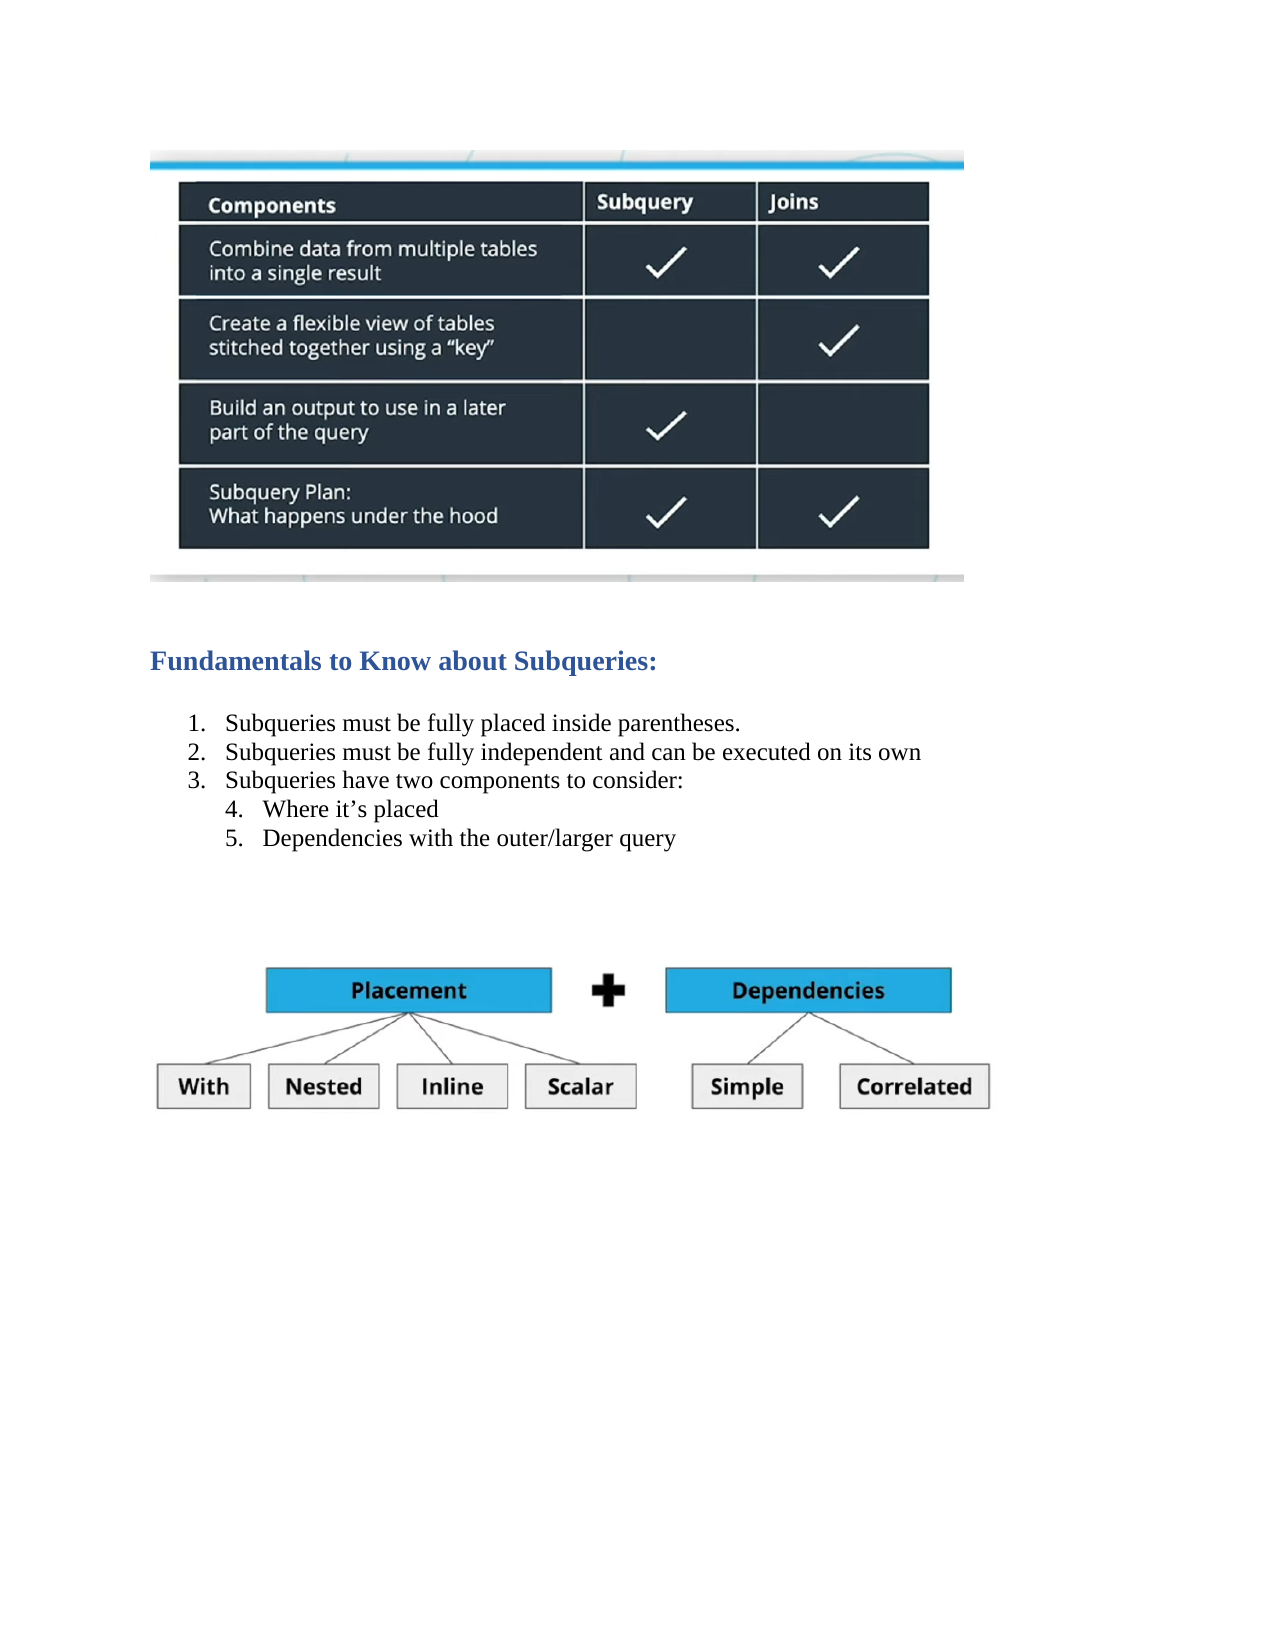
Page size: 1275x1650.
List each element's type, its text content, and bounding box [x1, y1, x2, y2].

list Subqueries have two components to consider: [187, 766, 1125, 794]
list Subqueries must be fully independent and can be executed on its own [187, 737, 1125, 766]
list Dependencies with the outer/larger query [225, 823, 1125, 852]
picture [150, 150, 964, 582]
subtitle Fundamentals to Know about Subqueries: [150, 644, 1125, 676]
list Where it’s placed [225, 794, 1125, 823]
picture [150, 927, 1023, 1138]
list Subqueries must be fully placed inside parentheses. [187, 708, 1125, 737]
